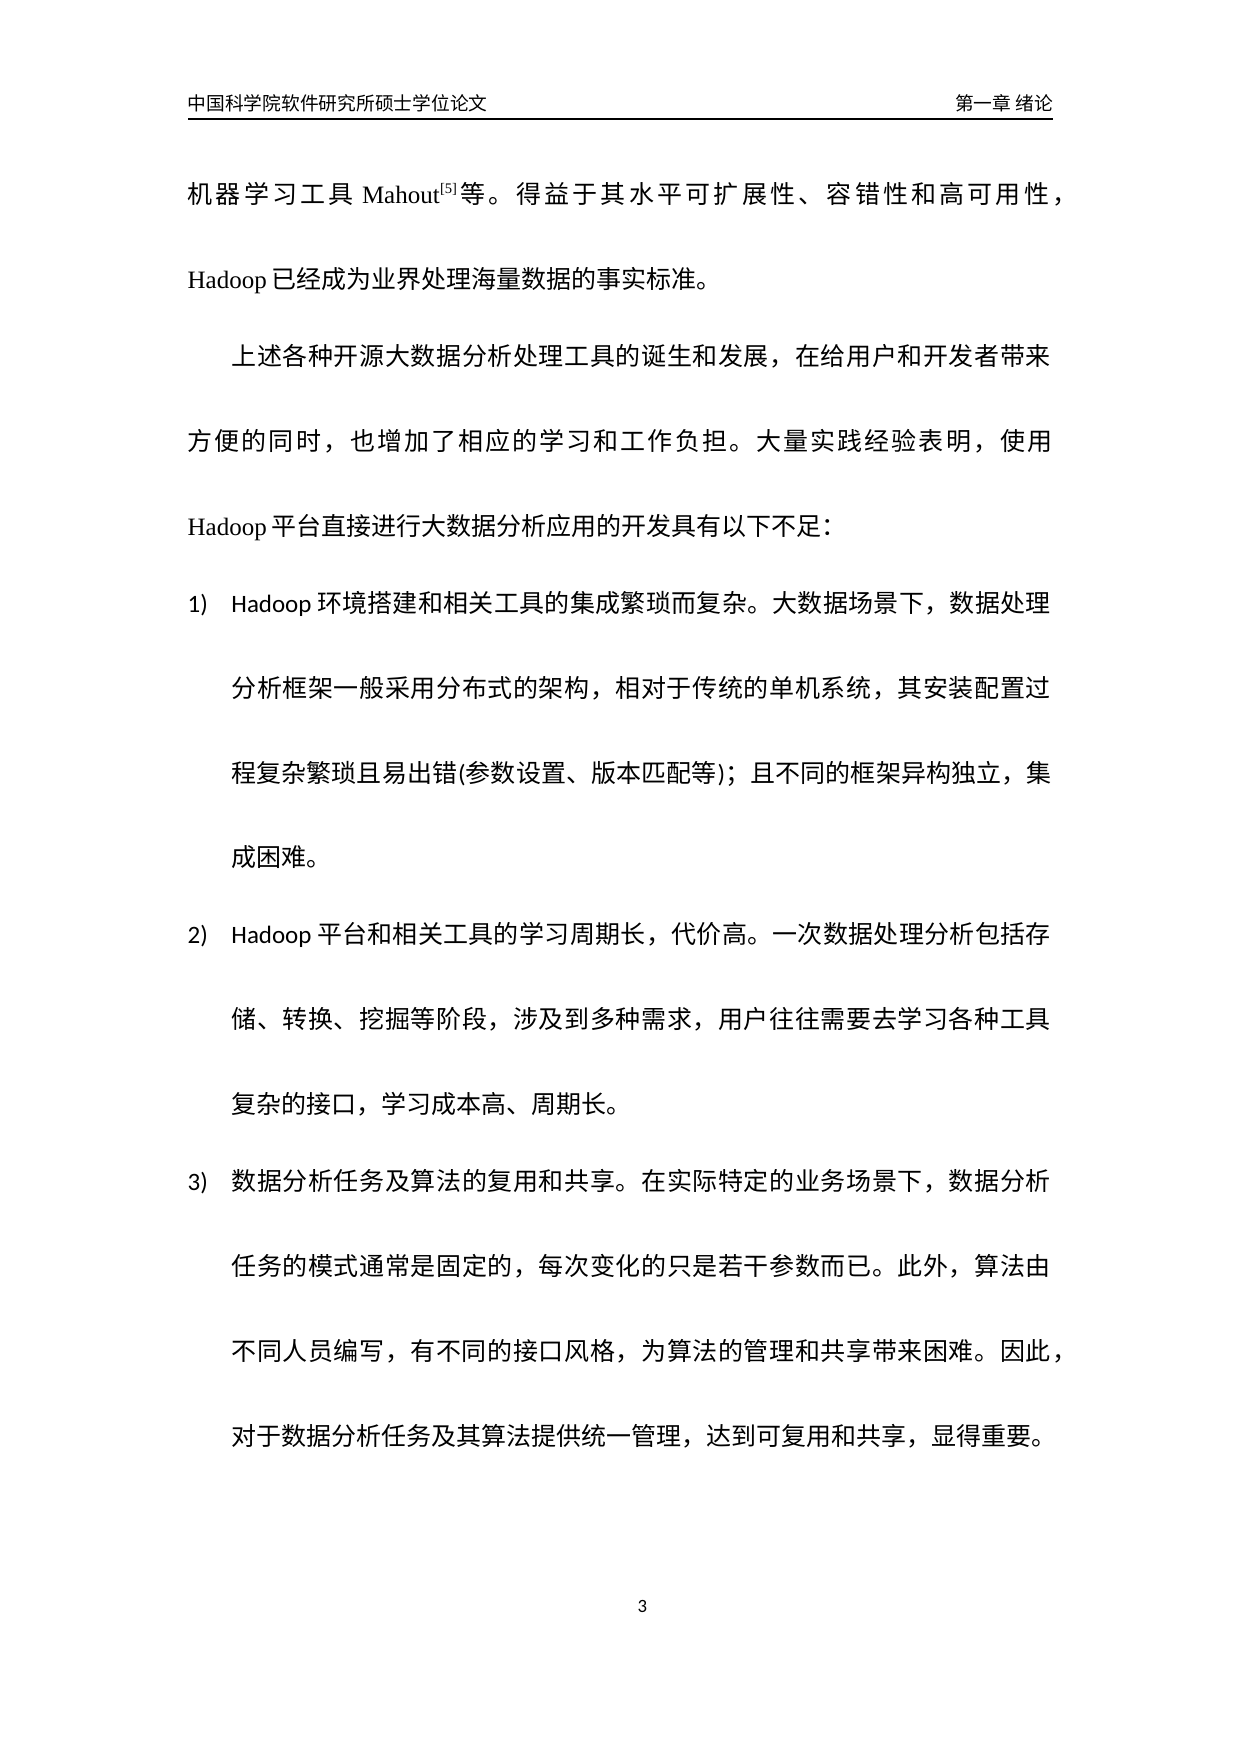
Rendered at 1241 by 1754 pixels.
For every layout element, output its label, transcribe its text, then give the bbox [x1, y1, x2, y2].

list Hadoop环境搭建和相关工具的集成繁琐而复杂。大数据场景下，数据处理分析框架一般采用分布式的架构，相对于传统的单机系统，其安装配置过程复杂繁琐且易出错(参数设置、版本匹配等)；且不同的框架异构独立，集成困难。 [187, 567, 1053, 890]
text 上述各种开源大数据分析处理工具的诞生和发展，在给用户和开发者带来方便的同时，也增加了相应的学习和工作负担。大量实践经验表明，使用Hadoop平台直接进行大数据分析应用的开发具有以下不足： [187, 321, 1053, 558]
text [187, 159, 1053, 312]
list Hadoop平台和相关工具的学习周期长，代价高。一次数据处理分析包括存储、转换、挖掘等阶段，涉及到多种需求，用户往往需要去学习各种工具复杂的接口，学习成本高、周期长。 [187, 899, 1053, 1137]
list 数据分析任务及算法的复用和共享。在实际特定的业务场景下，数据分析任务的模式通常是固定的，每次变化的只是若干参数而已。此外，算法由不同人员编写，有不同的接口风格，为算法的管理和共享带来困难。因此，对于数据分析任务及其算法提供统一管理，达到可复用和共享，显得重要。 [187, 1146, 1053, 1468]
